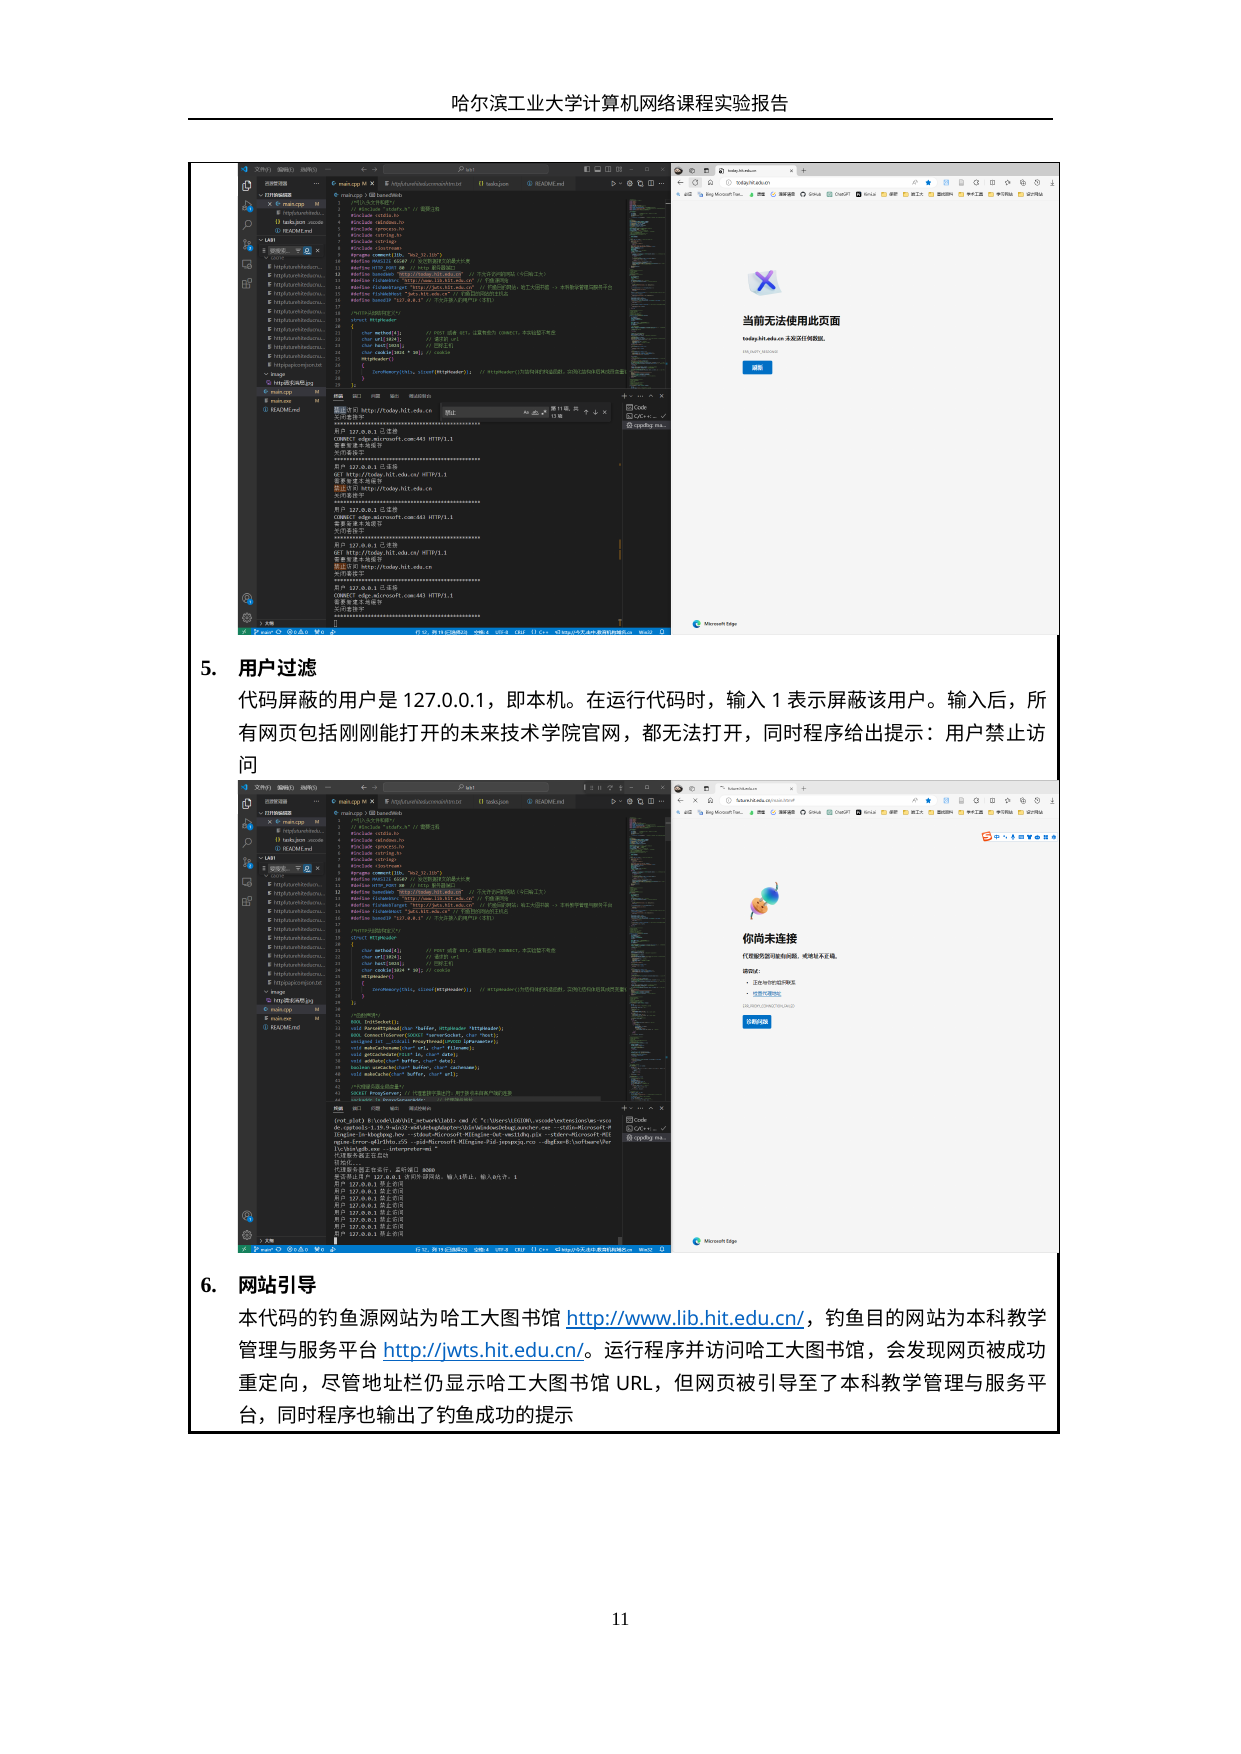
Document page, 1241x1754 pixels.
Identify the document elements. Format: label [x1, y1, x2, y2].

table_cell [191, 163, 1057, 1431]
picture [237, 163, 1059, 635]
picture [237, 780, 1059, 1253]
